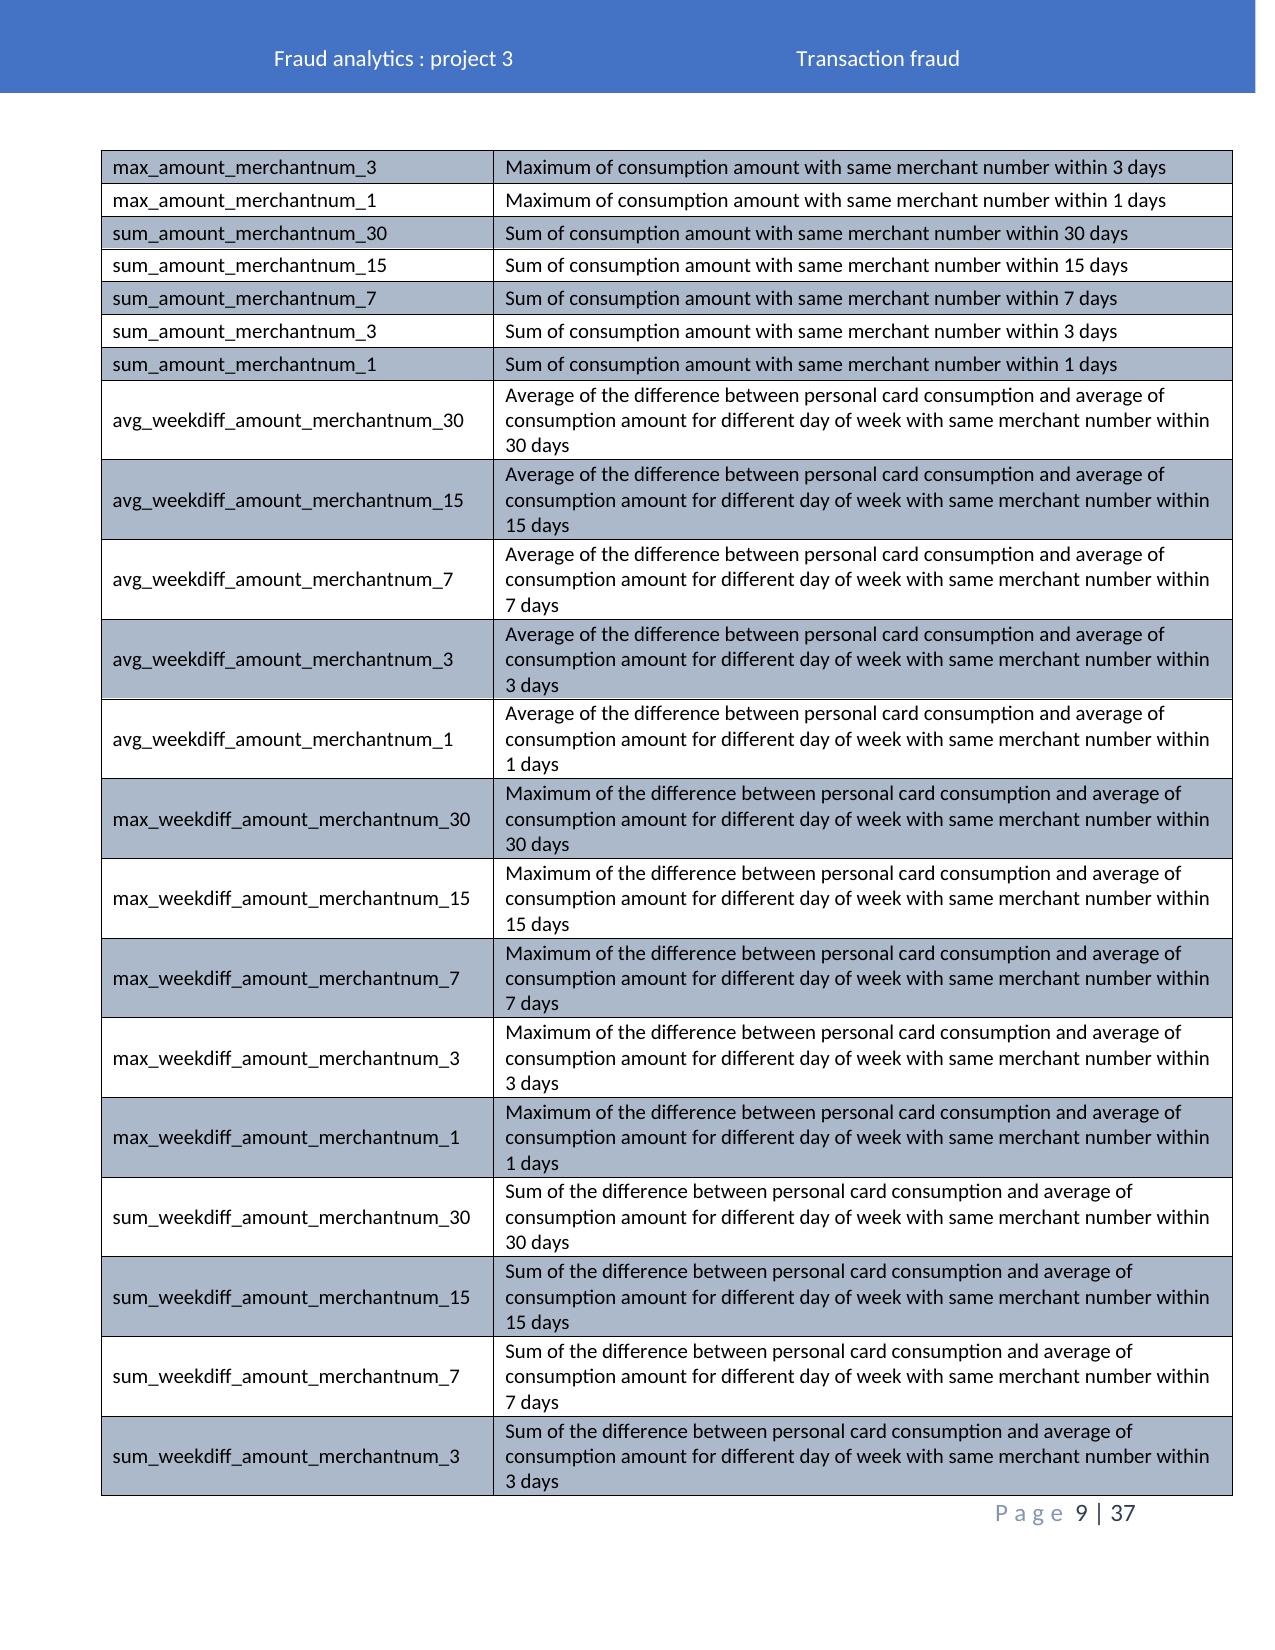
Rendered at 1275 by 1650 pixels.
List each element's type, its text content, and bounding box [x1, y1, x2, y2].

table_cell sum_amount_merchantnum_15 [102, 250, 493, 281]
table_cell sum_amount_merchantnum_7 [102, 282, 493, 314]
table_cell Sum of the difference between personal card consumption and average of consumption amount for different day of week with same merchant number within 7 days [494, 1337, 1232, 1416]
table_cell max_amount_merchantnum_3 [102, 151, 493, 183]
table_cell Sum of the difference between personal card consumption and average of consumption amount for different day of week with same merchant number within 15 days [494, 1257, 1232, 1336]
table_cell sum_amount_merchantnum_30 [102, 217, 493, 248]
table_cell Maximum of the difference between personal card consumption and average of consumption amount for different day of week with same merchant number within 7 days [494, 939, 1232, 1017]
table_cell Maximum of the difference between personal card consumption and average of consumption amount for different day of week with same merchant number within 1 days [494, 1098, 1232, 1177]
table_cell max_weekdiff_amount_merchantnum_1 [102, 1098, 493, 1177]
table_cell avg_weekdiff_amount_merchantnum_15 [102, 460, 493, 539]
table_cell Sum of the difference between personal card consumption and average of consumption amount for different day of week with same merchant number within 30 days [494, 1178, 1232, 1256]
table_cell max_weekdiff_amount_merchantnum_30 [102, 779, 493, 858]
table_cell Sum of consumption amount with same merchant number within 1 days [494, 348, 1232, 380]
table_cell avg_weekdiff_amount_merchantnum_30 [102, 381, 493, 459]
table_cell Sum of consumption amount with same merchant number within 30 days [494, 217, 1232, 248]
table_cell Maximum of the difference between personal card consumption and average of consumption amount for different day of week with same merchant number within 3 days [494, 1018, 1232, 1097]
table_cell Average of the difference between personal card consumption and average of consumption amount for different day of week with same merchant number within 3 days [494, 620, 1232, 698]
table_cell sum_amount_merchantnum_3 [102, 315, 493, 347]
table_cell max_weekdiff_amount_merchantnum_3 [102, 1018, 493, 1097]
table_cell sum_weekdiff_amount_merchantnum_15 [102, 1257, 493, 1336]
table_cell Sum of consumption amount with same merchant number within 3 days [494, 315, 1232, 347]
table_cell avg_weekdiff_amount_merchantnum_1 [102, 700, 493, 778]
table_cell sum_amount_merchantnum_1 [102, 348, 493, 380]
table_cell Maximum of consumption amount with same merchant number within 3 days [494, 151, 1232, 183]
table_cell avg_weekdiff_amount_merchantnum_3 [102, 620, 493, 698]
table_cell Maximum of the difference between personal card consumption and average of consumption amount for different day of week with same merchant number within 15 days [494, 859, 1232, 937]
table_cell Average of the difference between personal card consumption and average of consumption amount for different day of week with same merchant number within 1 days [494, 700, 1232, 778]
table_cell Sum of consumption amount with same merchant number within 7 days [494, 282, 1232, 314]
table_cell Maximum of consumption amount with same merchant number within 1 days [494, 184, 1232, 216]
table_cell Sum of the difference between personal card consumption and average of consumption amount for different day of week with same merchant number within 3 days [494, 1417, 1232, 1495]
table_cell sum_weekdiff_amount_merchantnum_30 [102, 1178, 493, 1256]
table_cell Average of the difference between personal card consumption and average of consumption amount for different day of week with same merchant number within 30 days [494, 381, 1232, 459]
table_cell max_amount_merchantnum_1 [102, 184, 493, 216]
table_cell sum_weekdiff_amount_merchantnum_7 [102, 1337, 493, 1416]
table_cell Sum of consumption amount with same merchant number within 15 days [494, 250, 1232, 281]
table_cell Maximum of the difference between personal card consumption and average of consumption amount for different day of week with same merchant number within 30 days [494, 779, 1232, 858]
table_cell max_weekdiff_amount_merchantnum_7 [102, 939, 493, 1017]
table_cell avg_weekdiff_amount_merchantnum_7 [102, 540, 493, 619]
table_cell sum_weekdiff_amount_merchantnum_3 [102, 1417, 493, 1495]
table_cell max_weekdiff_amount_merchantnum_15 [102, 859, 493, 937]
table_cell Average of the difference between personal card consumption and average of consumption amount for different day of week with same merchant number within 7 days [494, 540, 1232, 619]
table_cell Average of the difference between personal card consumption and average of consumption amount for different day of week with same merchant number within 15 days [494, 460, 1232, 539]
